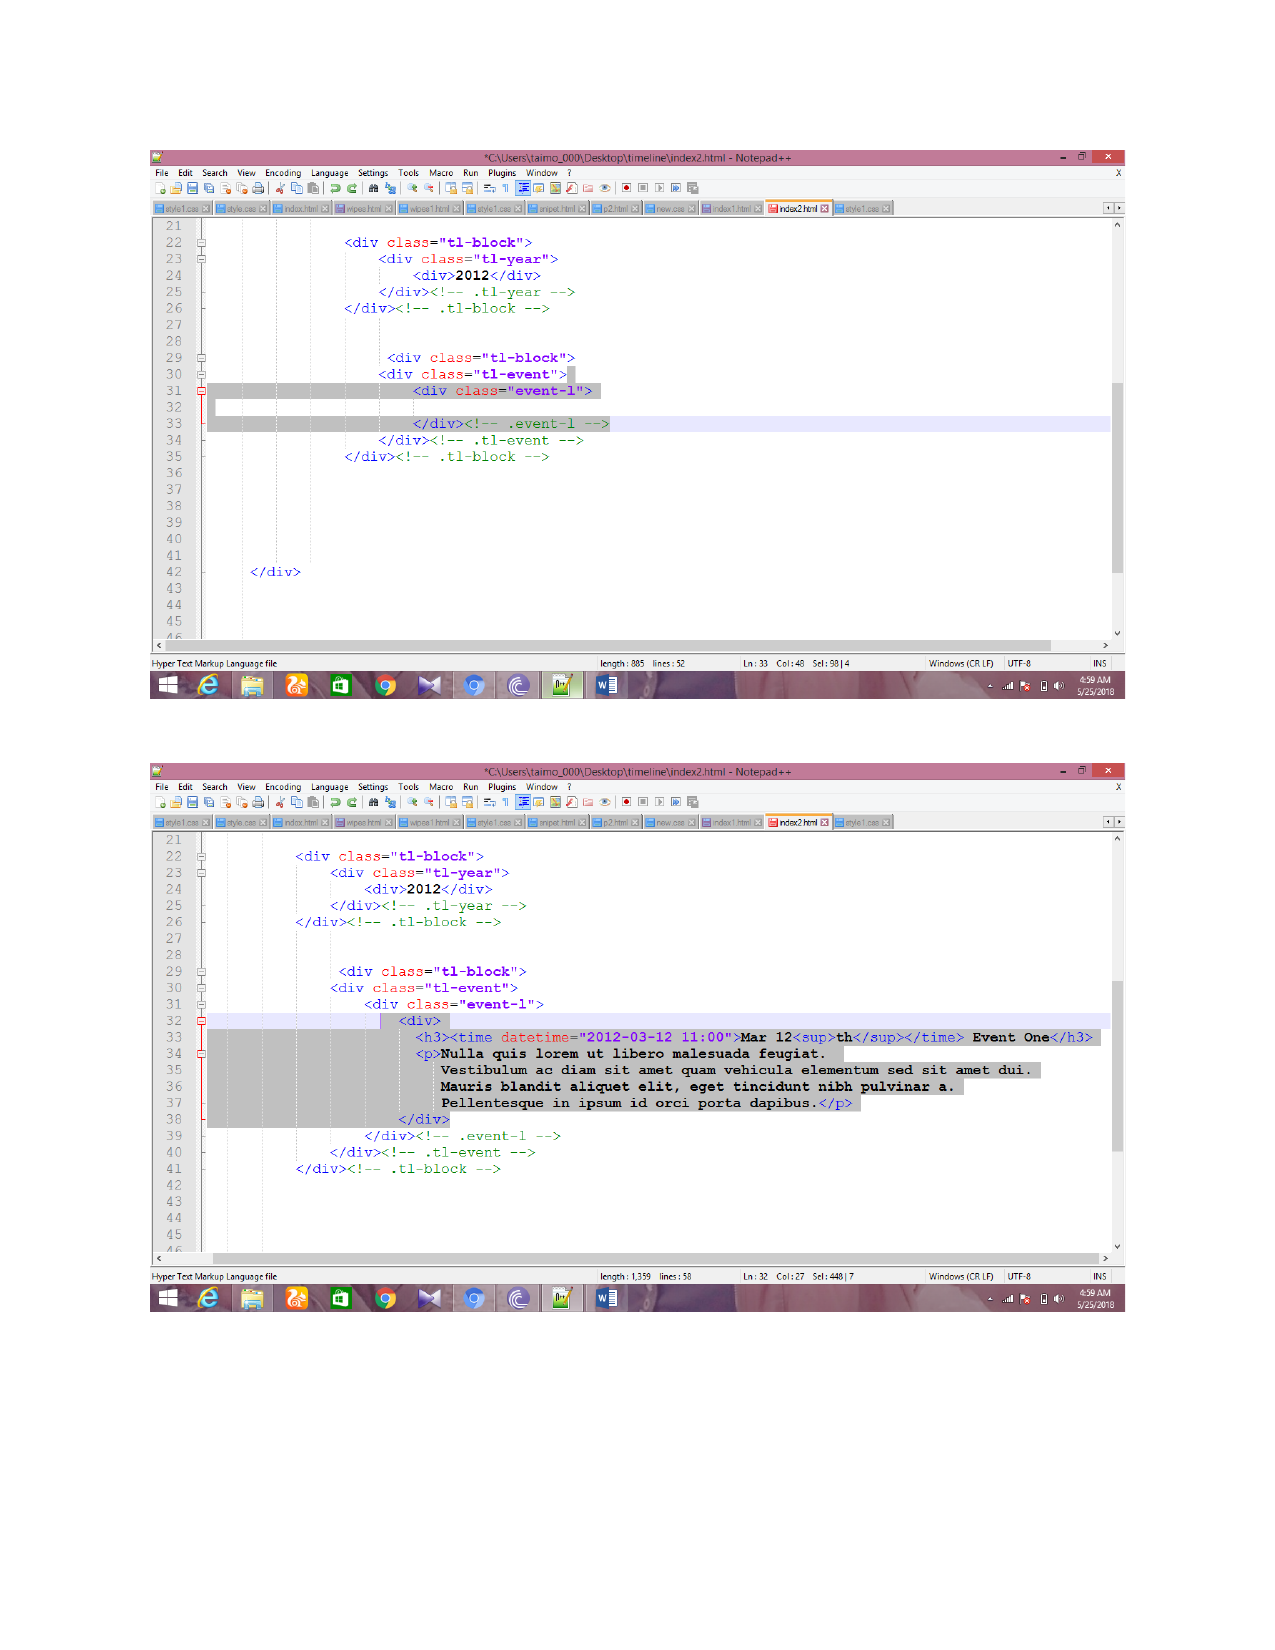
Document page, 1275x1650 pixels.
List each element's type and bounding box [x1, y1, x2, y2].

picture [150, 150, 1125, 699]
picture [150, 763, 1125, 1312]
